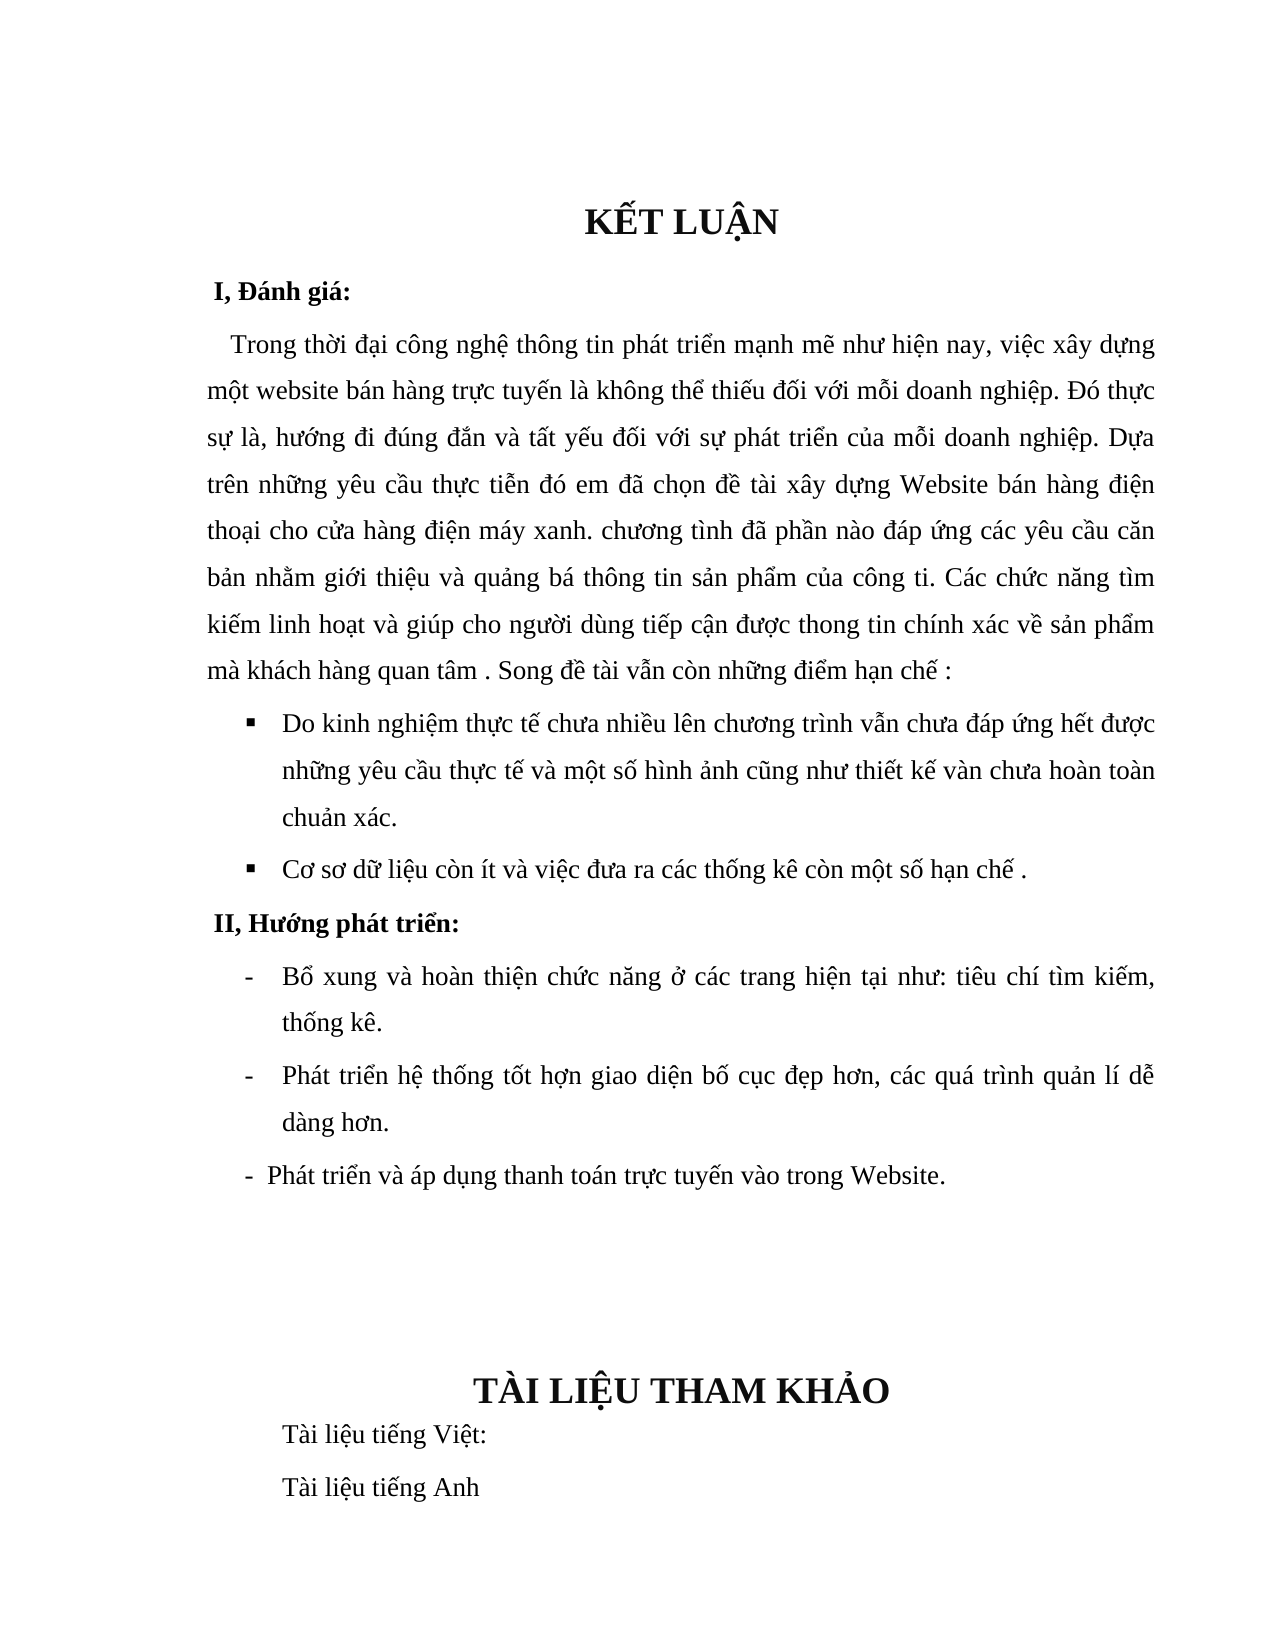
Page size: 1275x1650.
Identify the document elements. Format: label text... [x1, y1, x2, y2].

list Do kinh nghiệm thực tế chưa nhiều lên chương trình vẫn chưa đáp ứng hết được những yêu cầu thực tế và một số hình ảnh cũng như thiết kế vàn chưa hoàn toàn chuản xác. [244, 707, 1157, 832]
subtitle TÀI LIỆU THAM KHẢO [207, 1368, 1157, 1412]
text - Phát triển và áp dụng thanh toán trực tuyến vào trong Website. [244, 1159, 1157, 1190]
subtitle KẾT LUẬN [207, 199, 1157, 242]
list Cơ sơ dữ liệu còn ít và việc đưa ra các thống kê còn một số hạn chế . [244, 854, 1157, 885]
text Tài liệu tiếng Anh [207, 1471, 1157, 1502]
list Phát triển hệ thống tốt hợn giao diện bố cục đẹp hơn, các quá trình quản lí dễ dàng hơn. [244, 1059, 1157, 1137]
text II, Hướng phát triển: [207, 907, 1157, 938]
text Trong thời đại công nghệ thông tin phát triển mạnh mẽ như hiện nay, việc xây dựng một website bán hàng trực tuyến là không thể thiếu đối với mỗi doanh nghiệp. Đó thực sự là, hướng đi đúng đắn và tất yếu đối với sự phát triển của mỗi doanh nghiệp. Dựa trên những yêu cầu thực tiễn đó em đã chọn đề tài xây dựng Website bán hàng điện thoại cho cửa hàng điện máy xanh. chương tình đã phần nào đáp ứng các yêu cầu căn bản nhằm giới thiệu và quảng bá thông tin sản phẩm của công ti. Các chức năng tìm kiếm linh hoạt và giúp cho người dùng tiếp cận được thong tin chính xác về sản phẩm mà khách hàng quan tâm . Song đề tài vẫn còn những điểm hạn chế : [207, 328, 1157, 686]
text Tài liệu tiếng Việt: [207, 1418, 1157, 1449]
text I, Đánh giá: [207, 275, 1157, 306]
list Bổ xung và hoàn thiện chức năng ở các trang hiện tại như: tiêu chí tìm kiếm, thống kê. [244, 960, 1157, 1037]
